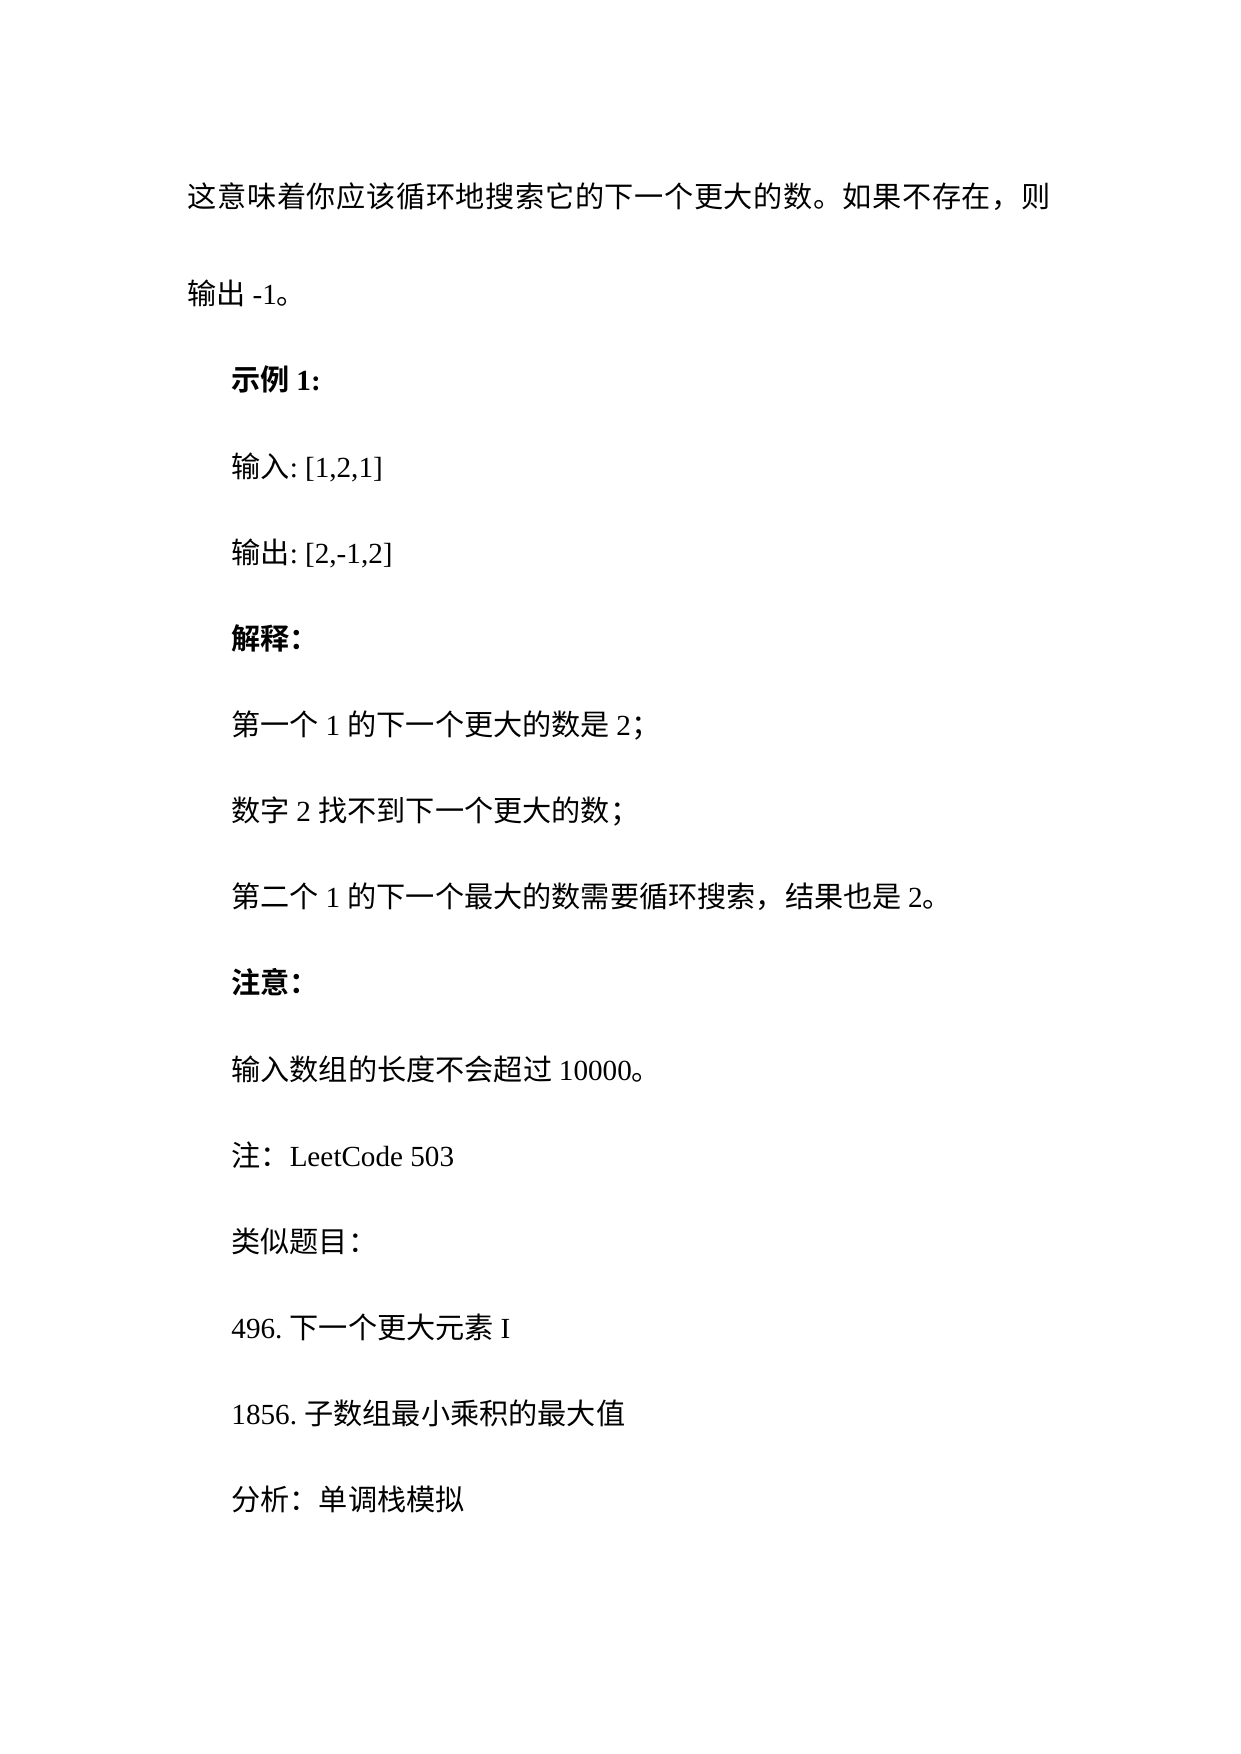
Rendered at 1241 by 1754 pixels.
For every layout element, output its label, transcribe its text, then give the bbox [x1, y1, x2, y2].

text 第一个 1 的下一个更大的数是 2； [187, 690, 1053, 755]
text 输入数组的长度不会超过 10000。 [187, 1035, 1053, 1100]
text 1856. 子数组最小乘积的最大值 [187, 1379, 1053, 1444]
text 输入: [1,2,1] [187, 432, 1053, 497]
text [187, 162, 1053, 324]
text 注：LeetCode 503 [187, 1121, 1053, 1186]
text 解释： [187, 604, 1053, 669]
text 分析：单调栈模拟 [187, 1466, 1053, 1531]
text 示例 1: [187, 346, 1053, 411]
text 类似题目： [187, 1207, 1053, 1272]
text 数字 2 找不到下一个更大的数； [187, 776, 1053, 841]
text 第二个 1 的下一个最大的数需要循环搜索，结果也是 2。 [187, 862, 1053, 927]
text 输出: [2,-1,2] [187, 518, 1053, 583]
text 注意： [187, 949, 1053, 1014]
text 496. 下一个更大元素 I [187, 1293, 1053, 1358]
